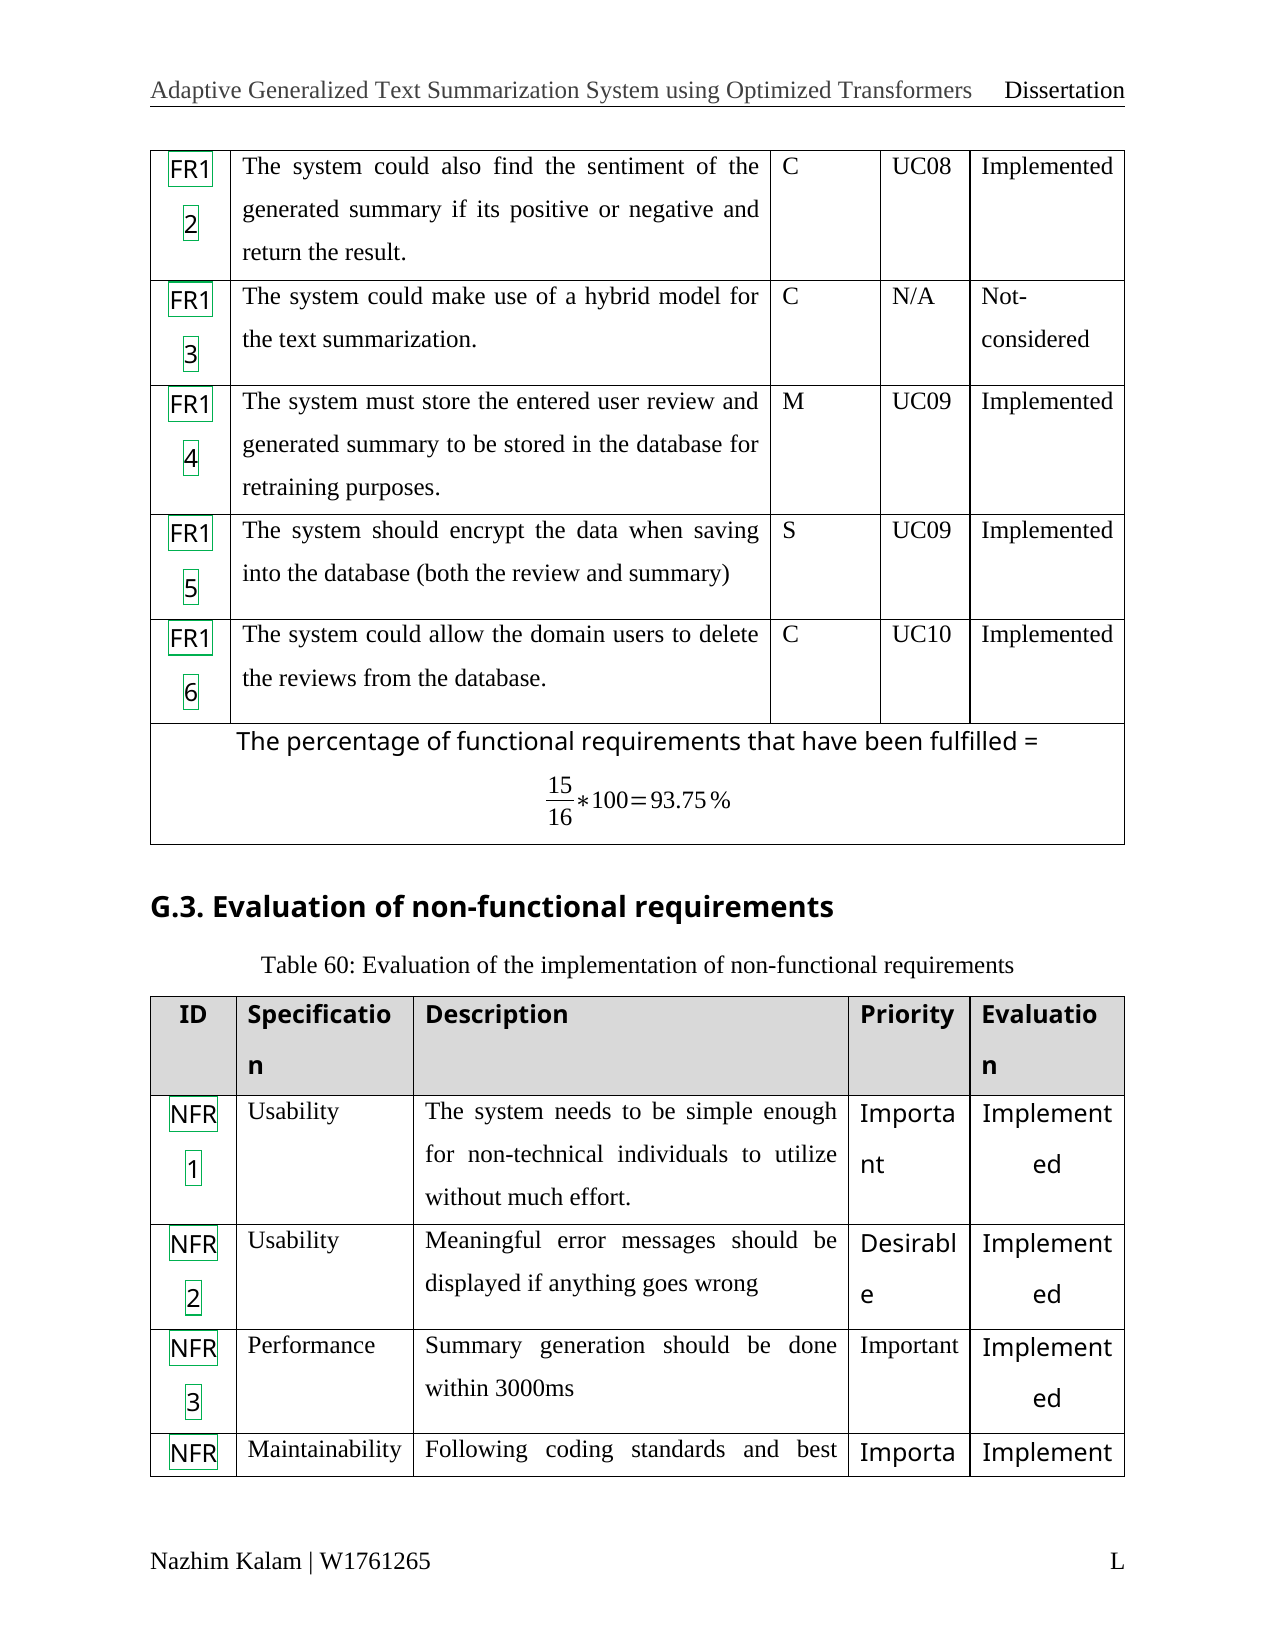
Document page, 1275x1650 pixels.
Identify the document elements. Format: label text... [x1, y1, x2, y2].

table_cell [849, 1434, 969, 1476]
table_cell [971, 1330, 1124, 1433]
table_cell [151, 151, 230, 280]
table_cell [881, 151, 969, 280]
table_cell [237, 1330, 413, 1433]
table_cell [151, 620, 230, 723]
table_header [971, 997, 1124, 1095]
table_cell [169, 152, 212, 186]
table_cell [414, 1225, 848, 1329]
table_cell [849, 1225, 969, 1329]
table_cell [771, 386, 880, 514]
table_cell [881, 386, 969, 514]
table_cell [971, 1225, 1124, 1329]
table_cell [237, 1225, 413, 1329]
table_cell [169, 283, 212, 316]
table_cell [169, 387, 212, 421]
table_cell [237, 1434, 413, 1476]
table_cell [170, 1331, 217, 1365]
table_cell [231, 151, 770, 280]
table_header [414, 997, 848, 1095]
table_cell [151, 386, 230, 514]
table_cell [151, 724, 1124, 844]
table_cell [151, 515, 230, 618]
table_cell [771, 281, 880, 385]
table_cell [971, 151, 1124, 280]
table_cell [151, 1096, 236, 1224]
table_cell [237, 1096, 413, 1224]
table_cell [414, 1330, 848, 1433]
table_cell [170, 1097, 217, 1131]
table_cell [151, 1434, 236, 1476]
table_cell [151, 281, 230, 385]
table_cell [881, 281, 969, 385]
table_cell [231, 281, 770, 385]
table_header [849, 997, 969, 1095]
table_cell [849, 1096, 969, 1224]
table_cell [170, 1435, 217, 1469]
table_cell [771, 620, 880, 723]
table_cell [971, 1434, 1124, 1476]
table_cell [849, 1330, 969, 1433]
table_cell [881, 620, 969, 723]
text Table 60: Evaluation of the implementation of non-functional requirements [150, 950, 1125, 979]
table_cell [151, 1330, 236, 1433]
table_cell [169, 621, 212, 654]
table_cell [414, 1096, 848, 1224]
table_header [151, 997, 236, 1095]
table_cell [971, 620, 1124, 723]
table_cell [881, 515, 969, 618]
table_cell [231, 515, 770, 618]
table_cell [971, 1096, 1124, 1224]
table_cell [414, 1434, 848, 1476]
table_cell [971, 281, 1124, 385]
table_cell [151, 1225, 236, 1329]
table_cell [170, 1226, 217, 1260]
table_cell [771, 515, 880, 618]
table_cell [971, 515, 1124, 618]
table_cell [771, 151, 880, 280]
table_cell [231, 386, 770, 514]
subtitle G.3. Evaluation of non-functional requirements [150, 887, 1125, 926]
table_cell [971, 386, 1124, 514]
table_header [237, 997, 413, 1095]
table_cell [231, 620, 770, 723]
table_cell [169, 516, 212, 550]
